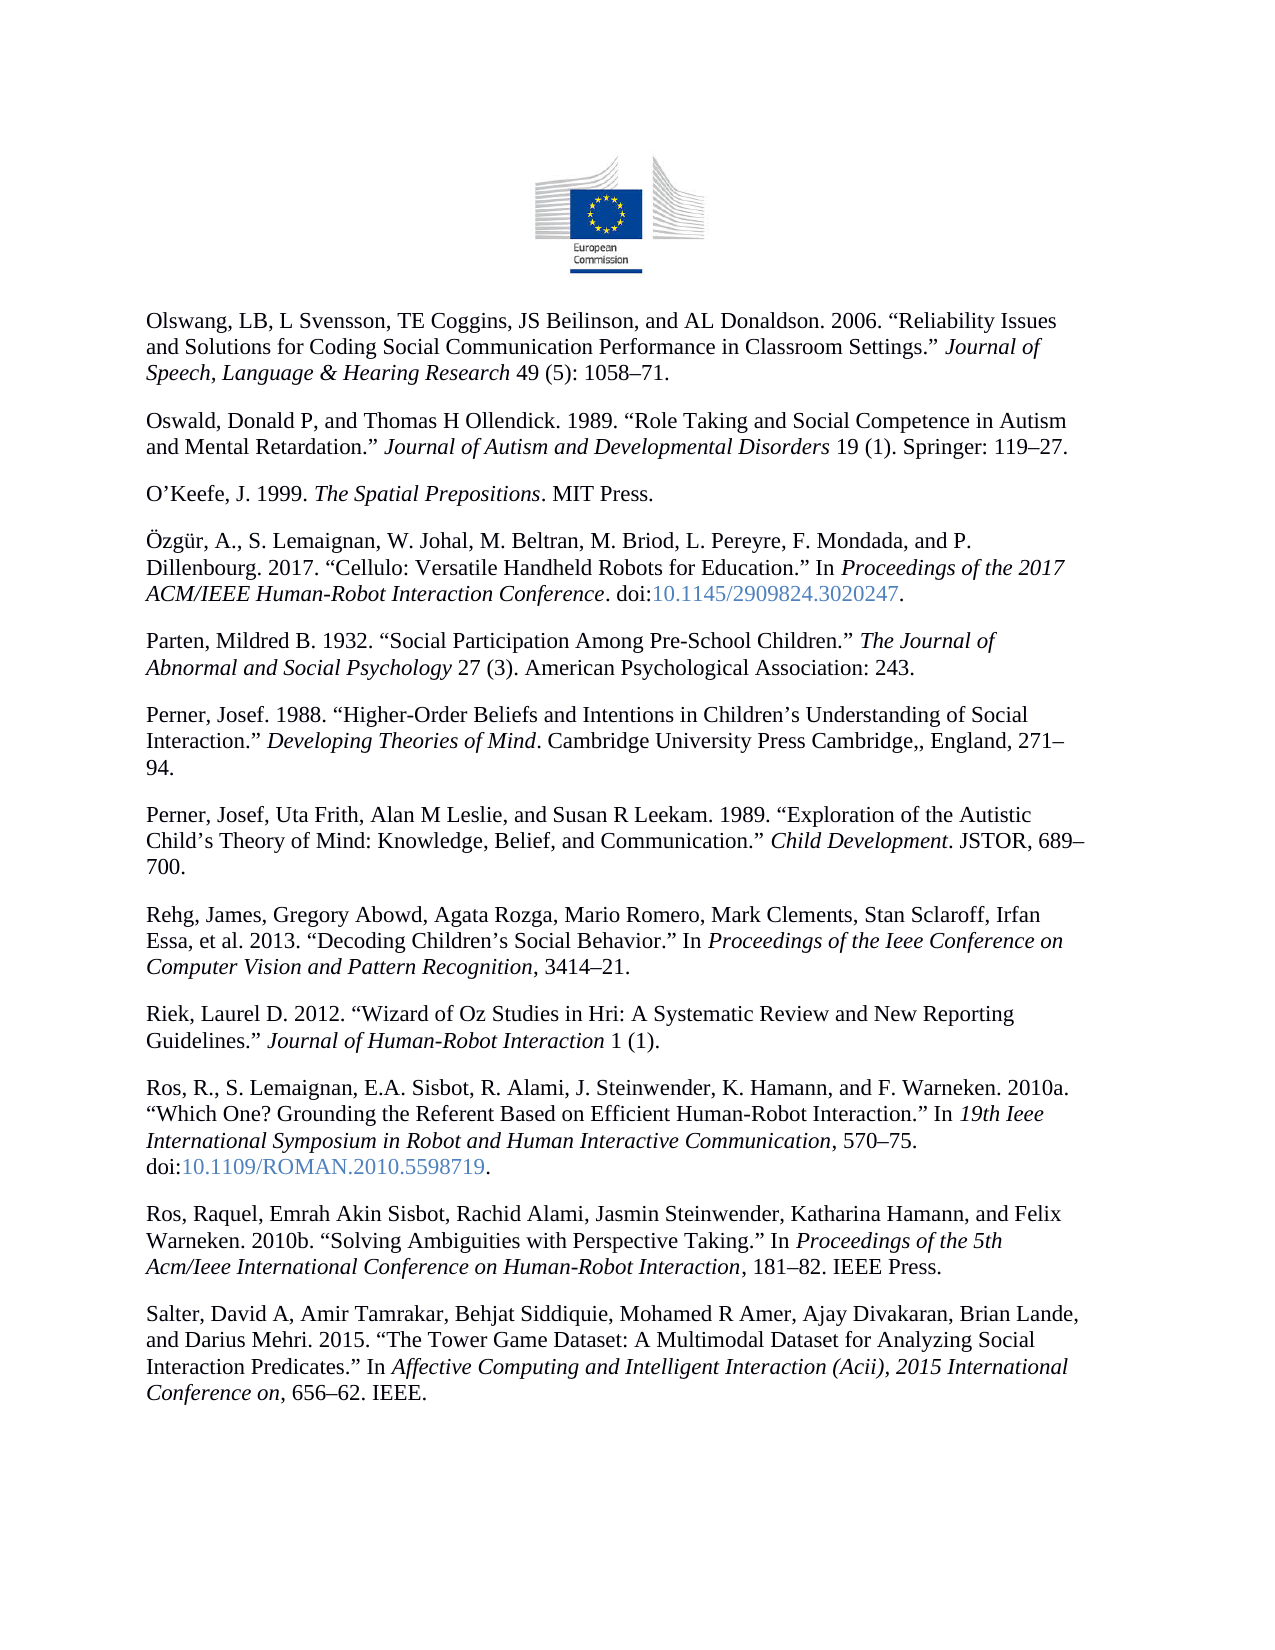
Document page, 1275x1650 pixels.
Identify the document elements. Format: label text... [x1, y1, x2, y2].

text Rehg, James, Gregory Abowd, Agata Rozga, Mario Romero, Mark Clements, Stan Sclaroff, Irfan Essa, et al. 2013. “Decoding Children’s Social Behavior.” In Proceedings of the Ieee Conference on Computer Vision and Pattern Recognition, 3414–21. [146, 901, 1090, 980]
text Parten, Mildred B. 1932. “Social Participation Among Pre-School Children.” The Journal of Abnormal and Social Psychology 27 (3). American Psychological Association: 243. [146, 627, 1090, 680]
text Perner, Josef, Uta Frith, Alan M Leslie, and Susan R Leekam. 1989. “Exploration of the Autistic Child’s Theory of Mind: Knowledge, Belief, and Communication.” Child Development. JSTOR, 689–700. [146, 801, 1090, 880]
text Özgür, A., S. Lemaignan, W. Johal, M. Beltran, M. Briod, L. Pereyre, F. Mondada, and P. Dillenbourg. 2017. “Cellulo: Versatile Handheld Robots for Education.” In Proceedings of the 2017 ACM/IEEE Human-Robot Interaction Conference. doi:10.1145/2909824.3020247. [146, 527, 1090, 606]
text Ros, Raquel, Emrah Akin Sisbot, Rachid Alami, Jasmin Steinwender, Katharina Hamann, and Felix Warneken. 2010b. “Solving Ambiguities with Perspective Taking.” In Proceedings of the 5th Acm/Ieee International Conference on Human-Robot Interaction, 181–82. IEEE Press. [146, 1200, 1090, 1279]
text Oswald, Donald P, and Thomas H Ollendick. 1989. “Role Taking and Social Competence in Autism and Mental Retardation.” Journal of Autism and Developmental Disorders 19 (1). Springer: 119–27. [146, 407, 1090, 459]
text Riek, Laurel D. 2012. “Wizard of Oz Studies in Hri: A Systematic Review and New Reporting Guidelines.” Journal of Human-Robot Interaction 1 (1). [146, 1001, 1090, 1053]
picture [491, 150, 745, 278]
text Perner, Josef. 1988. “Higher-Order Beliefs and Intentions in Children’s Understanding of Social Interaction.” Developing Theories of Mind. Cambridge University Press Cambridge,, England, 271–94. [146, 701, 1090, 780]
text Olswang, LB, L Svensson, TE Coggins, JS Beilinson, and AL Donaldson. 2006. “Reliability Issues and Solutions for Coding Social Communication Performance in Classroom Settings.” Journal of Speech, Language & Hearing Research 49 (5): 1058–71. [146, 307, 1090, 386]
text Salter, David A, Amir Tamrakar, Behjat Siddiquie, Mohamed R Amer, Ajay Divakaran, Brian Lande, and Darius Mehri. 2015. “The Tower Game Dataset: A Multimodal Dataset for Analyzing Social Interaction Predicates.” In Affective Computing and Intelligent Interaction (Acii), 2015 International Conference on, 656–62. IEEE. [146, 1300, 1090, 1406]
text O’Keefe, J. 1999. The Spatial Prepositions. MIT Press. [146, 480, 1090, 507]
text Ros, R., S. Lemaignan, E.A. Sisbot, R. Alami, J. Steinwender, K. Hamann, and F. Warneken. 2010a. “Which One? Grounding the Referent Based on Efficient Human-Robot Interaction.” In 19th Ieee International Symposium in Robot and Human Interactive Communication, 570–75. doi:10.1109/ROMAN.2010.5598719. [146, 1074, 1090, 1179]
